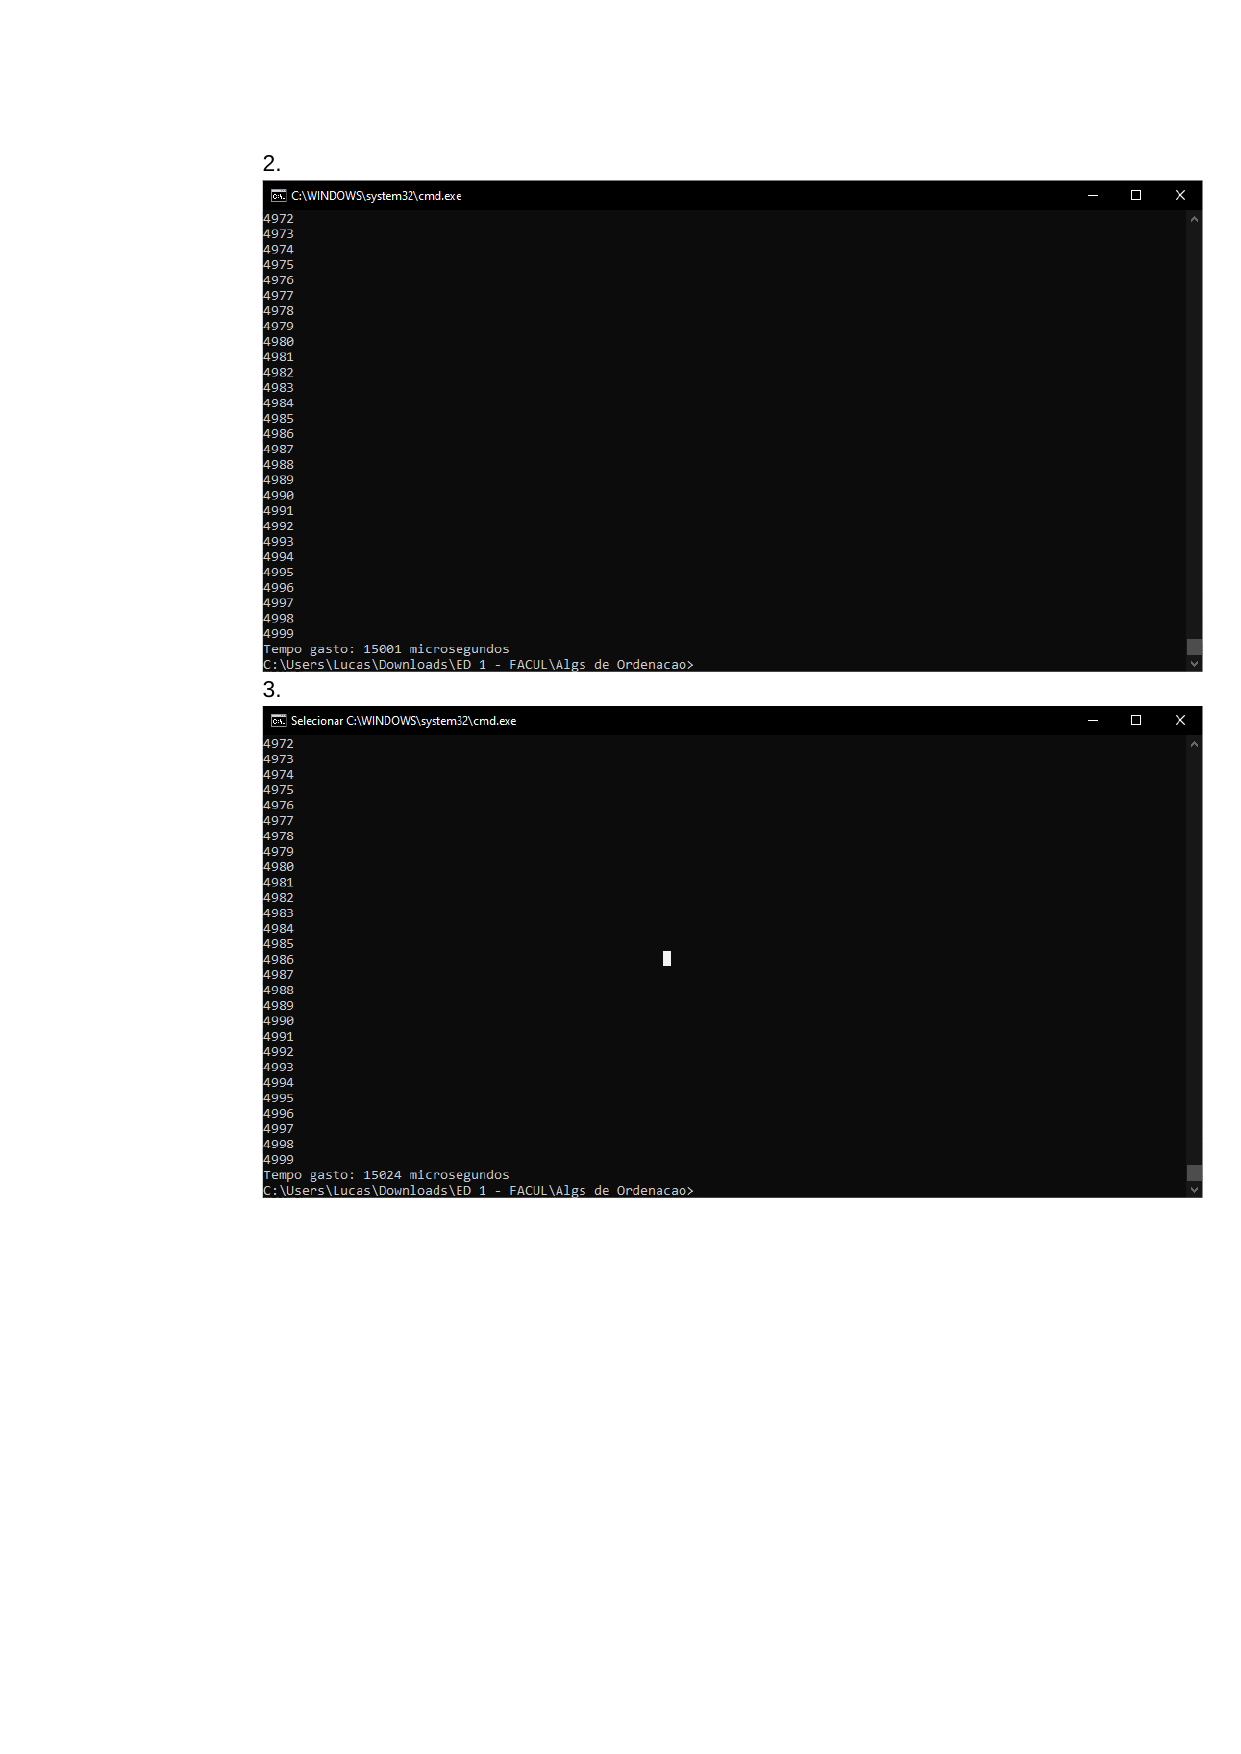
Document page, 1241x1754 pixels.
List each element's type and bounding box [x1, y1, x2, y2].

picture [262, 180, 1203, 672]
picture [262, 706, 1203, 1198]
